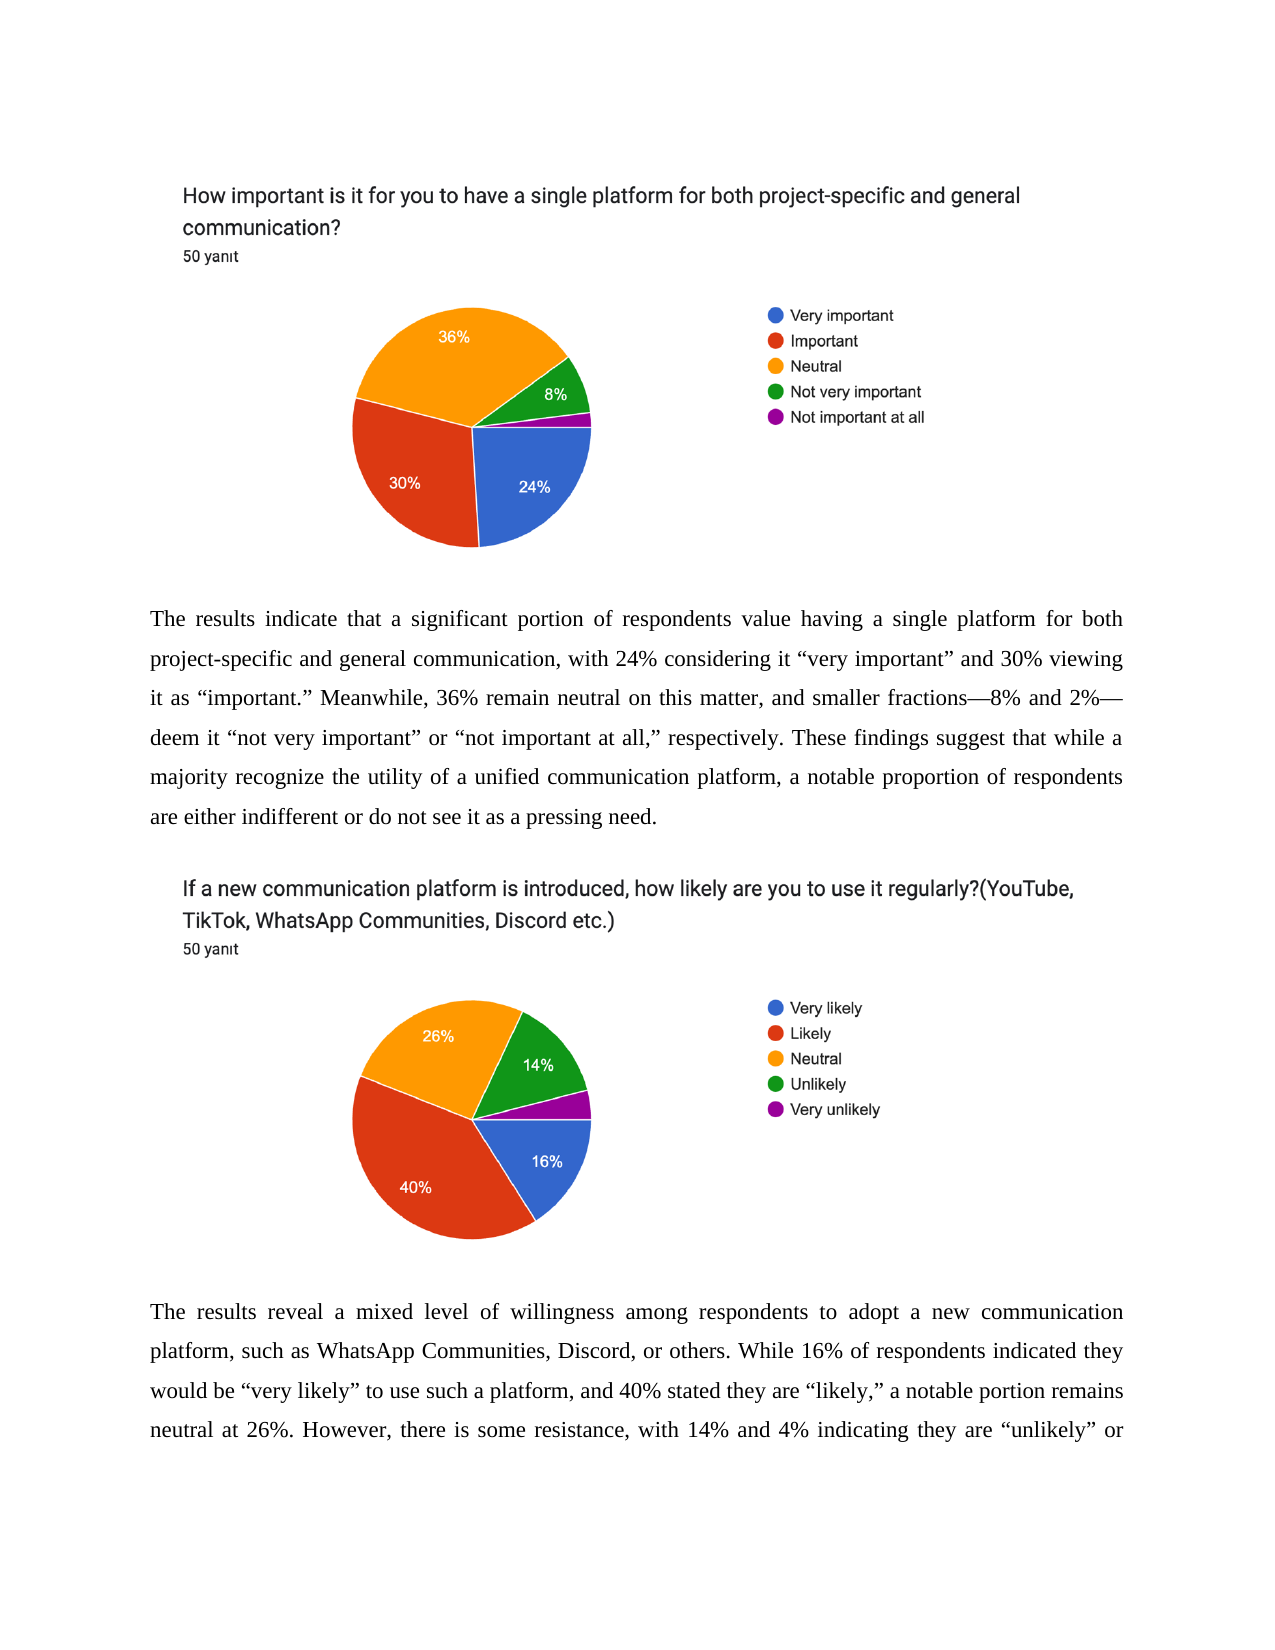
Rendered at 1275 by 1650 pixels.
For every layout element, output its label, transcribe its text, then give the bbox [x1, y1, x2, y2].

picture [150, 150, 1125, 593]
text The results indicate that a significant portion of respondents value having a single platform for both project-specific and general communication, with 24% considering it “very important” and 30% viewing it as “important.” Meanwhile, 36% remain neutral on this matter, and smaller fractions—8% and 2%—deem it “not very important” or “not important at all,” respectively. These findings suggest that while a majority recognize the utility of a unified communication platform, a notable proportion of respondents are either indifferent or do not see it as a pressing need. [150, 606, 1125, 829]
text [150, 1298, 1125, 1443]
picture [150, 842, 1125, 1285]
